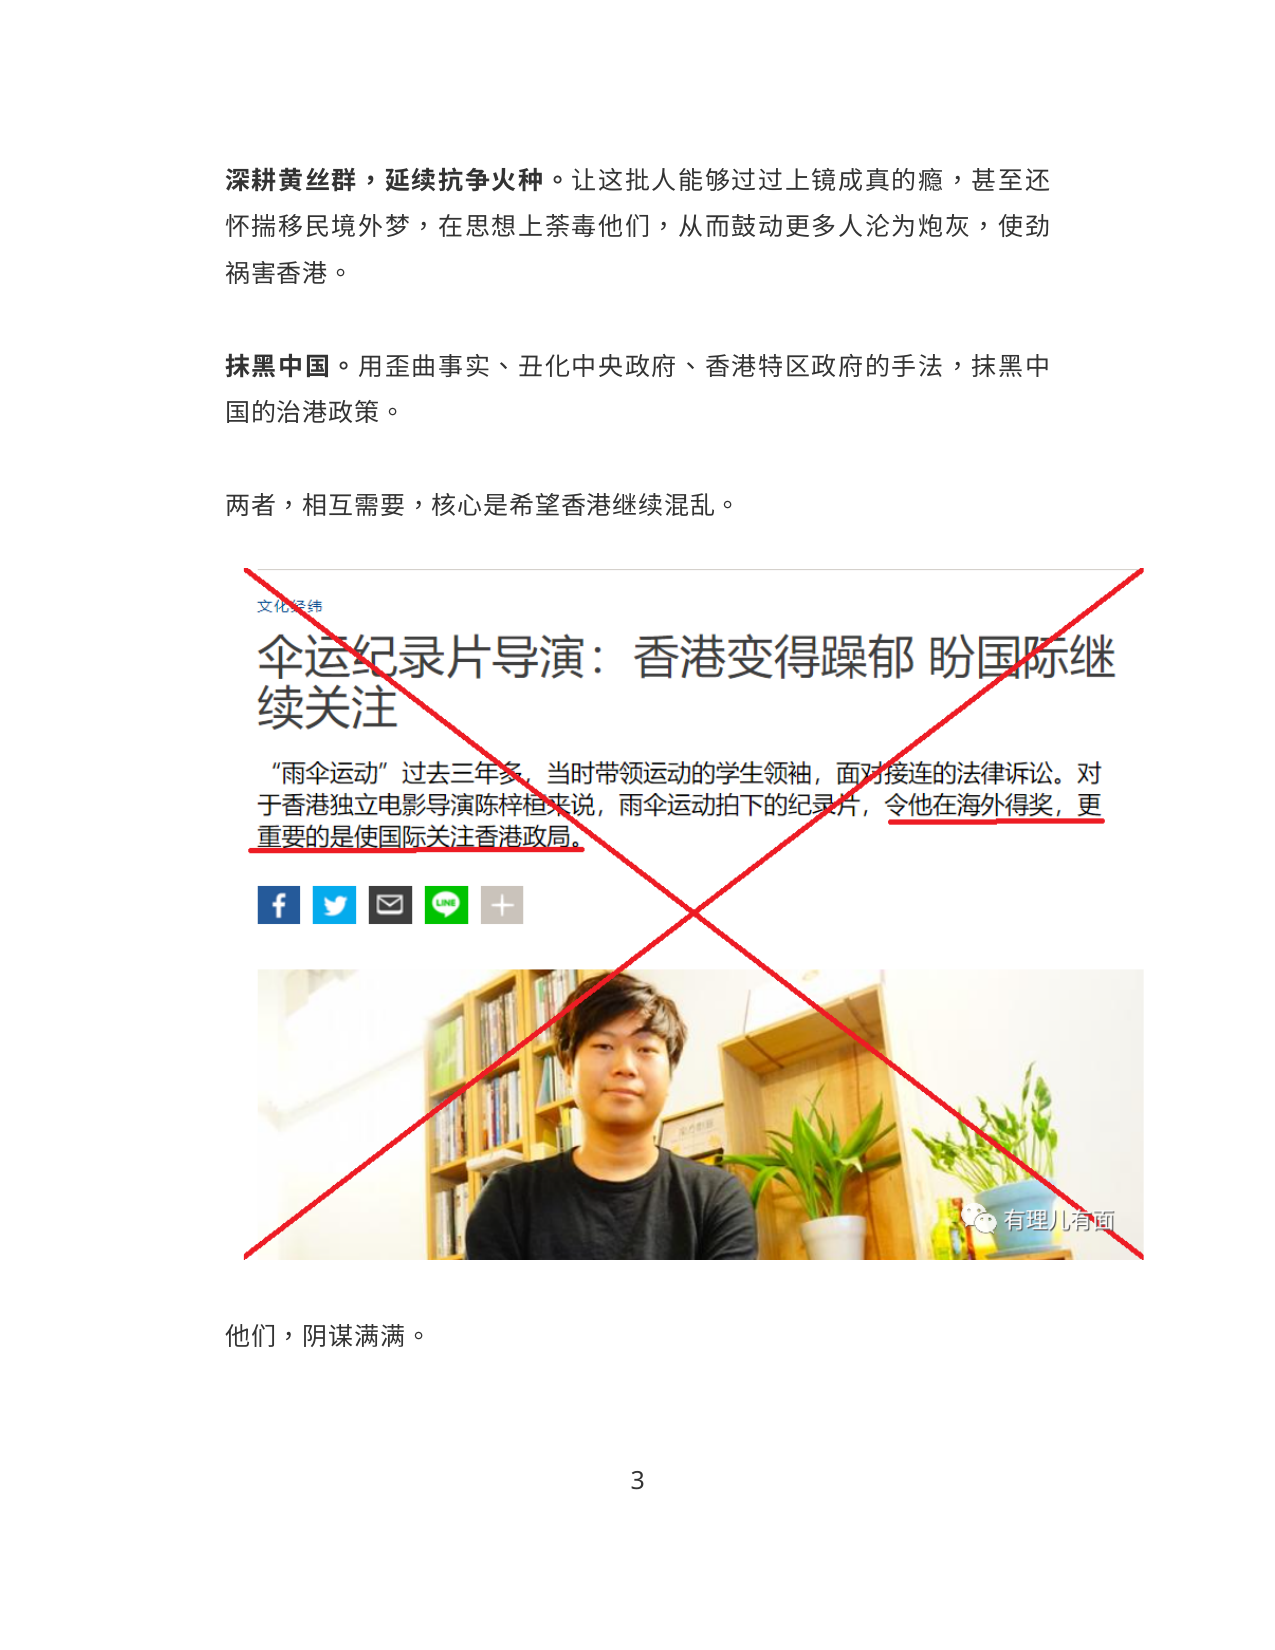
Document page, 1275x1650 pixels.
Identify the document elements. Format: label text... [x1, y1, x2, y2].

text 深耕黄丝群，延续抗争火种。让这批人能够过过上镜成真的瘾，甚至还怀揣移民境外梦，在思想上荼毒他们，从而鼓动更多人沦为炮灰，使劲祸害香港。 [225, 150, 1050, 289]
text 抹黑中国。用歪曲事实、丑化中央政府、香港特区政府的手法，抹黑中国的治港政策。 [225, 336, 1050, 429]
picture [243, 568, 1144, 1260]
text 他们，阴谋满满。 [225, 1306, 1050, 1353]
text 两者，相互需要，核心是希望香港继续混乱。 [225, 475, 1050, 522]
text 3 [228, 1442, 1047, 1497]
